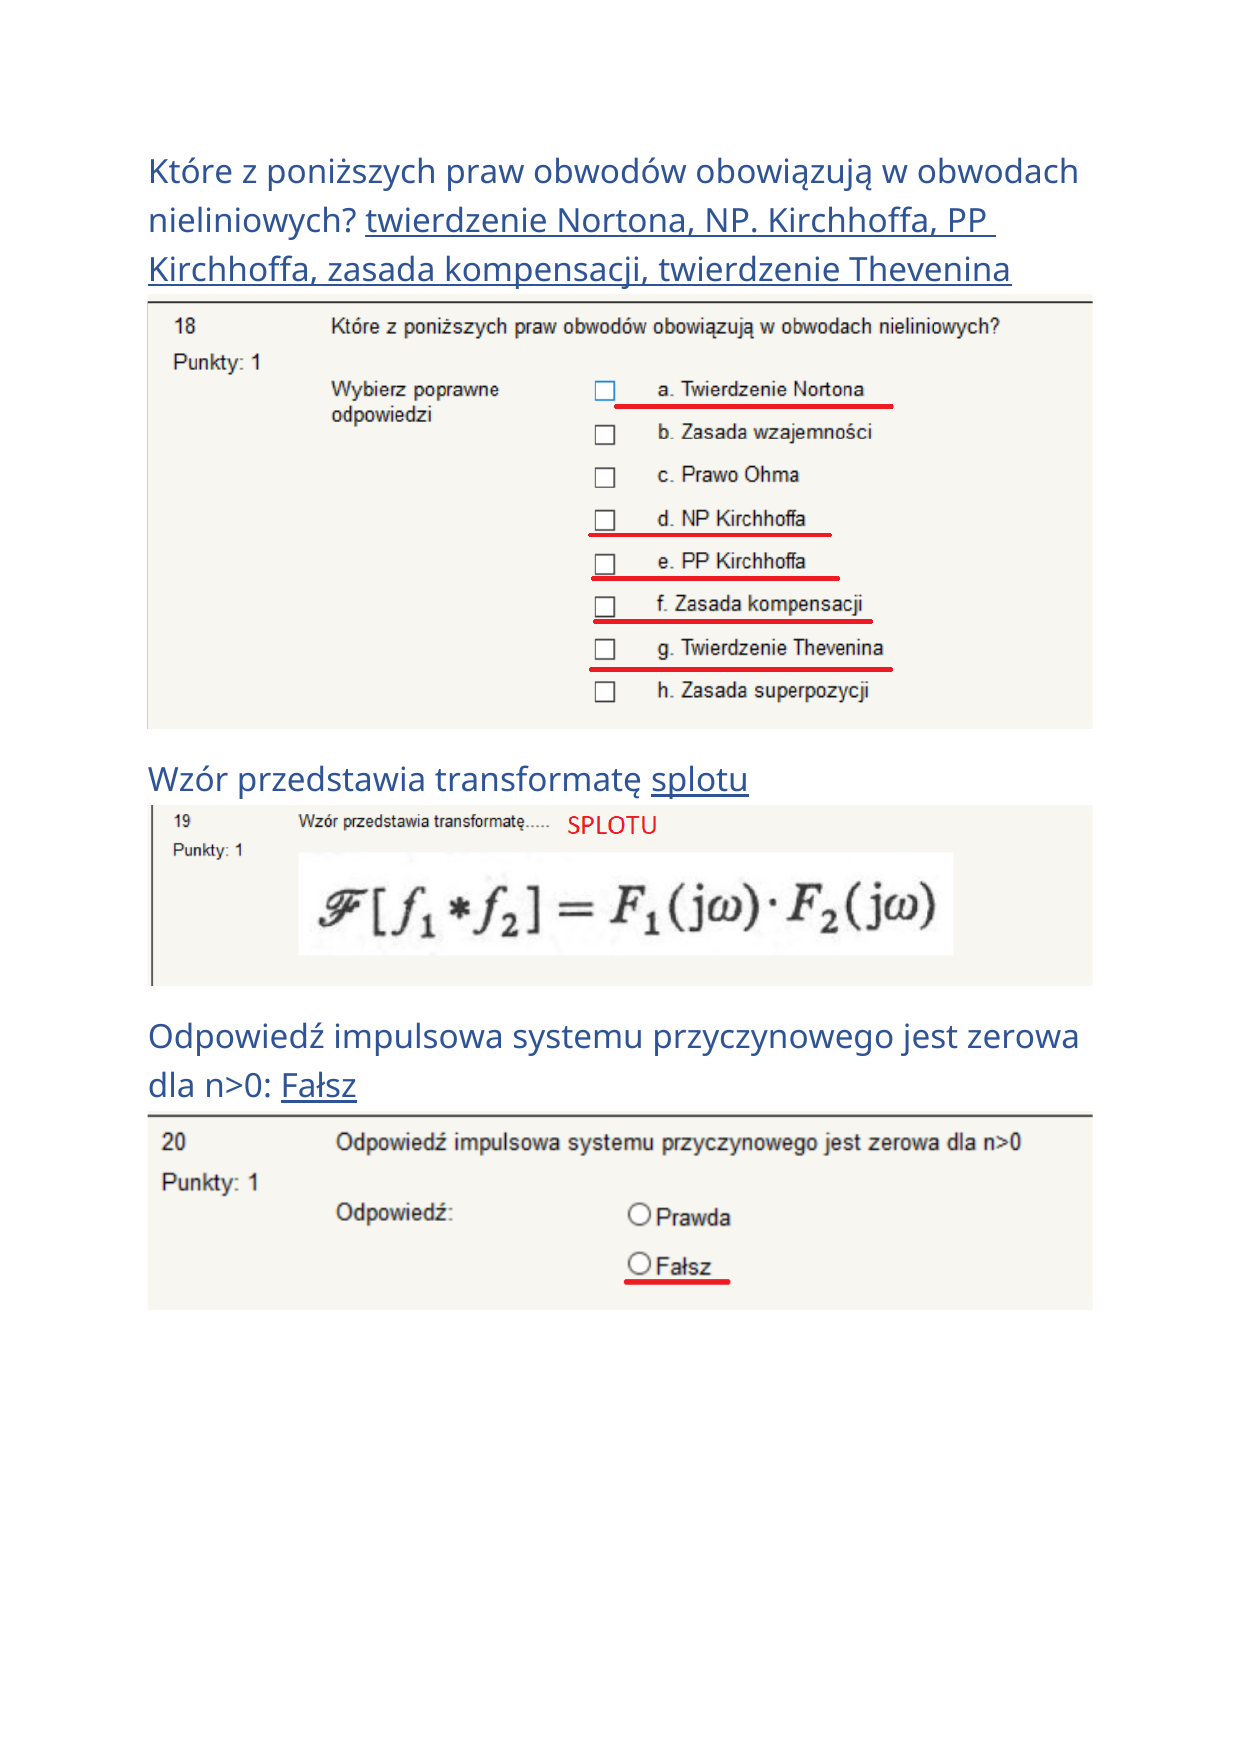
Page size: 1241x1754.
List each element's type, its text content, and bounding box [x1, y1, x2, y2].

picture [147, 1111, 1093, 1310]
subtitle Które z poniższych praw obwodów obowiązują w obwodach nieliniowych? twierdzenie Nortona, NP. Kirchhoffa, PP Kirchhoffa, zasada kompensacji, twierdzenie Thevenina [148, 148, 1093, 291]
subtitle Odpowiedź impulsowa systemu przyczynowego jest zerowa dla n>0: Fałsz [148, 1013, 1093, 1107]
picture [147, 805, 1093, 986]
picture [147, 294, 1093, 729]
subtitle Wzór przedstawia transformatę splotu [148, 756, 1093, 802]
